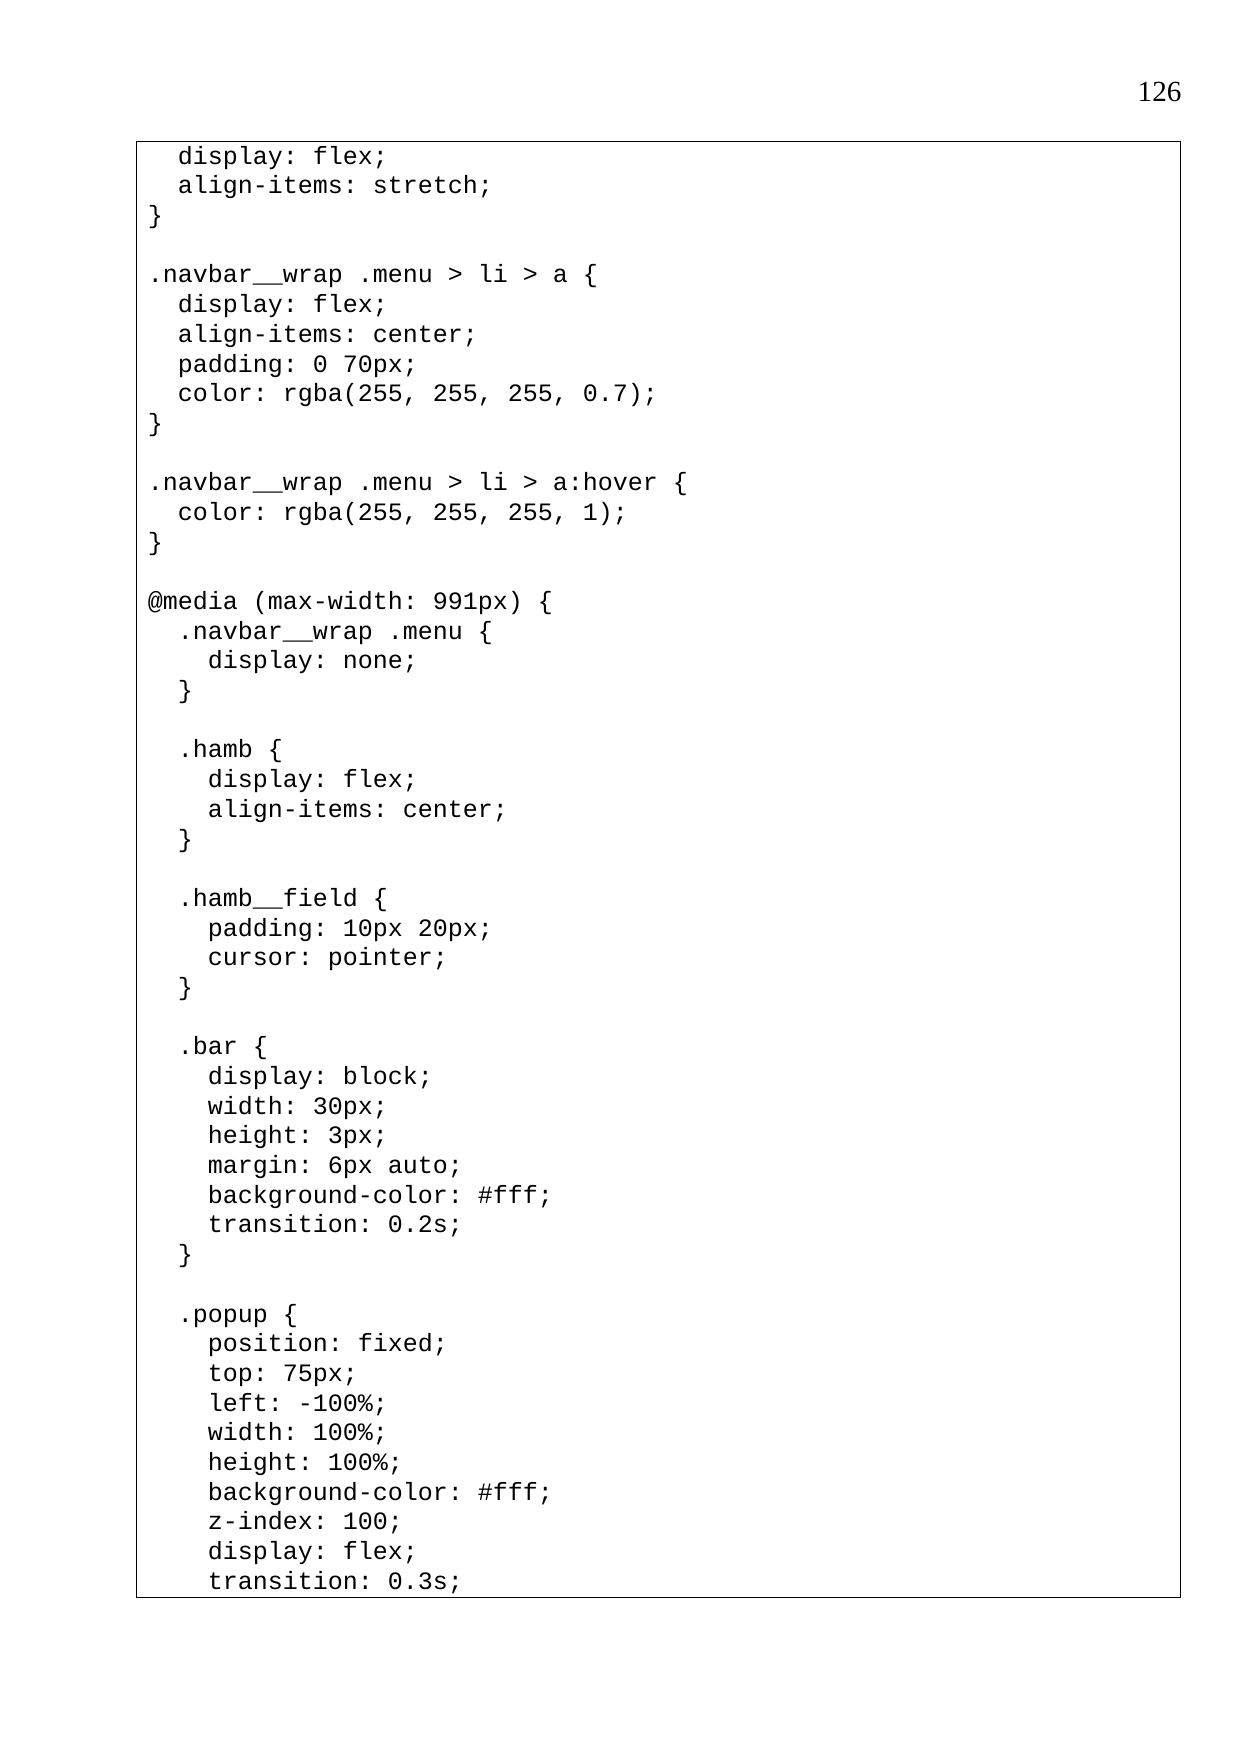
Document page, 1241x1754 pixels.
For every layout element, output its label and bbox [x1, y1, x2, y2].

table_header [137, 142, 1180, 1597]
